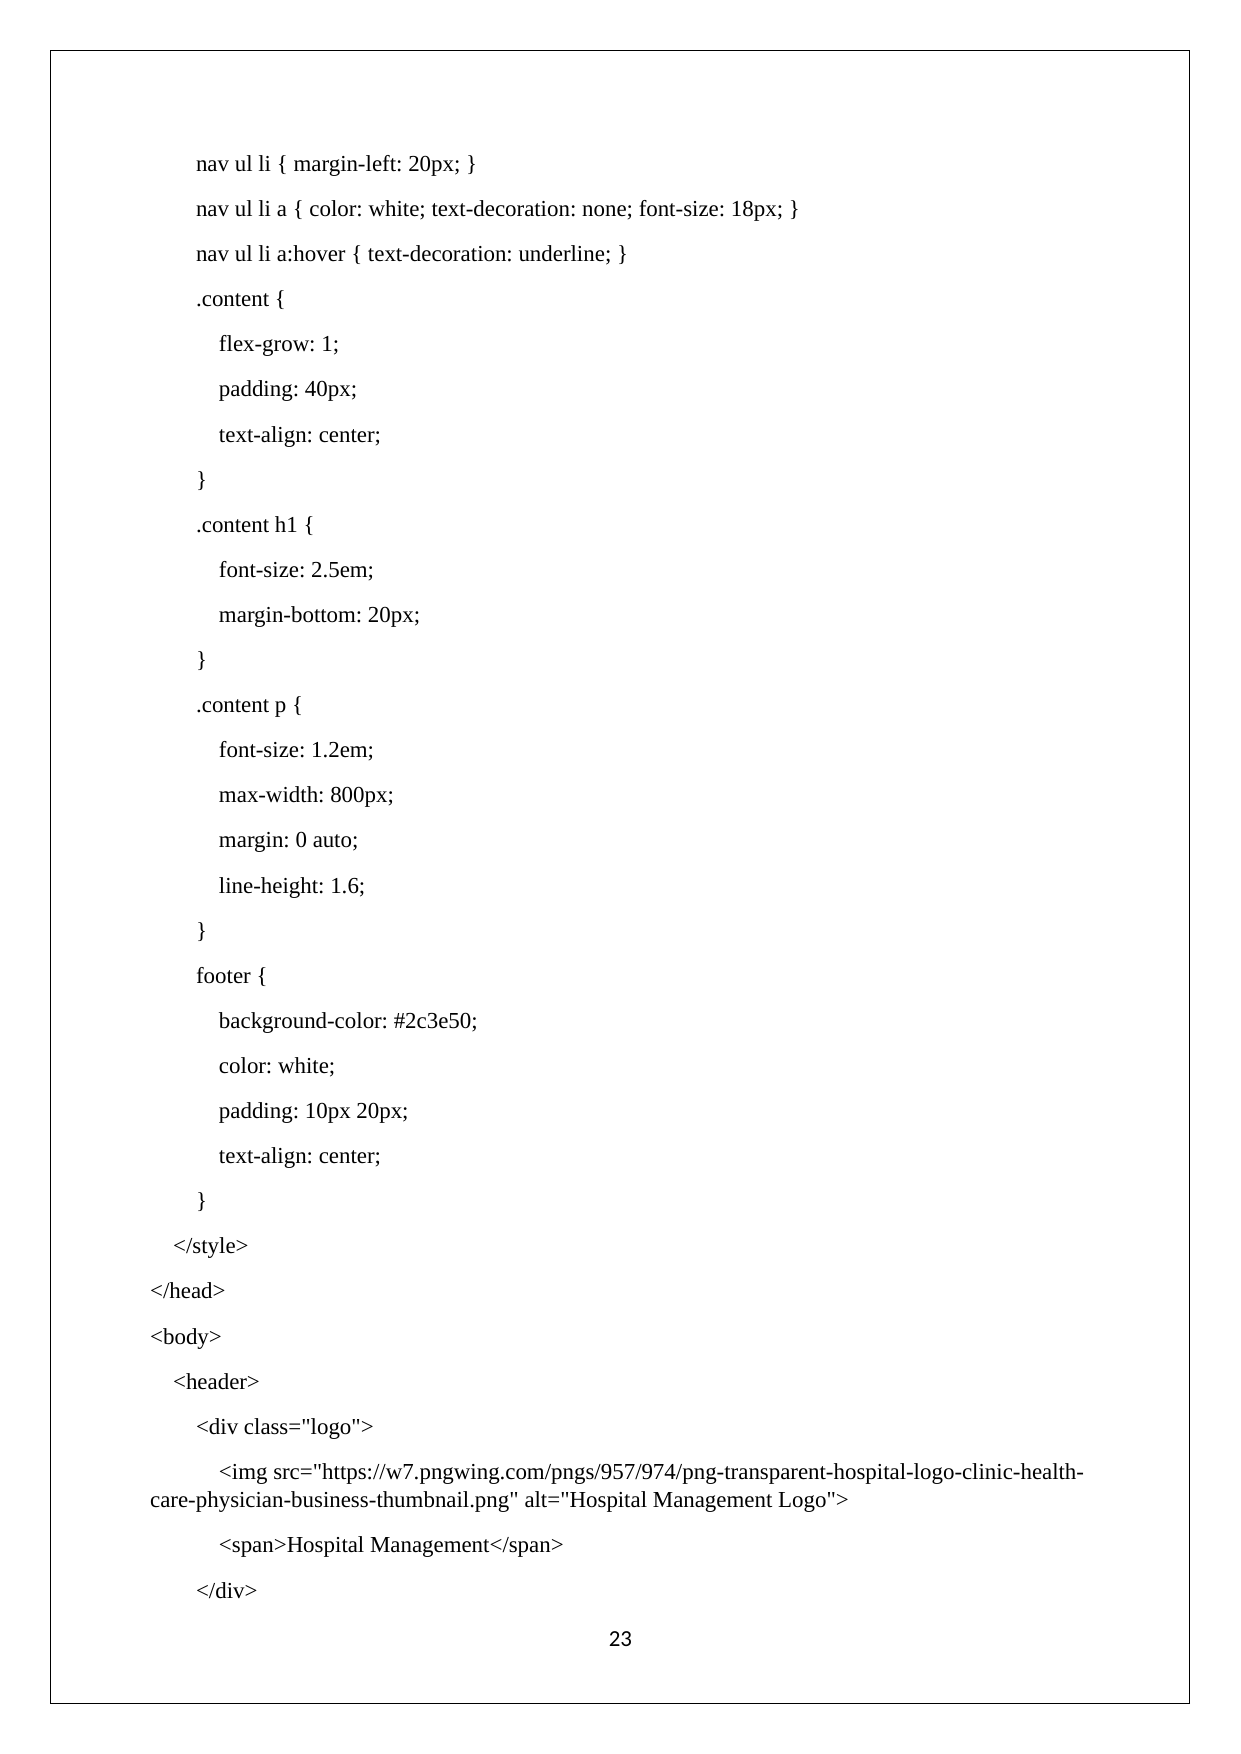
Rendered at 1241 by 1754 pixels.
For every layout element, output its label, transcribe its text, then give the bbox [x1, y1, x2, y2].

text .content { [150, 285, 1090, 312]
text background-color: #2c3e50; [150, 1007, 1090, 1033]
text nav ul li a { color: white; text-decoration: none; font-size: 18px; } [150, 195, 1090, 221]
text } [150, 466, 1090, 492]
text font-size: 2.5em; [150, 556, 1090, 582]
text <span>Hospital Management</span> [150, 1532, 1090, 1558]
text <body> [150, 1323, 1090, 1349]
text </div> [150, 1577, 1090, 1603]
text flex-grow: 1; [150, 330, 1090, 357]
text footer { [150, 962, 1090, 988]
text .content p { [150, 691, 1090, 718]
text text-align: center; [150, 1142, 1090, 1169]
text } [150, 917, 1090, 943]
text line-height: 1.6; [150, 872, 1090, 898]
text padding: 10px 20px; [150, 1097, 1090, 1123]
text } [150, 646, 1090, 672]
text text-align: center; [150, 421, 1090, 447]
text <div class="logo"> [150, 1413, 1090, 1439]
text <header> [150, 1368, 1090, 1394]
text padding: 40px; [150, 376, 1090, 402]
text color: white; [150, 1052, 1090, 1078]
text .content h1 { [150, 511, 1090, 537]
text </head> [150, 1278, 1090, 1304]
text nav ul li a:hover { text-decoration: underline; } [150, 240, 1090, 267]
text margin: 0 auto; [150, 827, 1090, 853]
text </style> [150, 1232, 1090, 1259]
text max-width: 800px; [150, 781, 1090, 808]
text <img src="https://w7.pngwing.com/pngs/957/974/png-transparent-hospital-logo-clinic-health-care-physician-business-thumbnail.png" alt="Hospital Management Logo"> [150, 1458, 1090, 1513]
text } [150, 1187, 1090, 1214]
text nav ul li { margin-left: 20px; } [150, 150, 1090, 176]
text font-size: 1.2em; [150, 736, 1090, 763]
text margin-bottom: 20px; [150, 601, 1090, 627]
